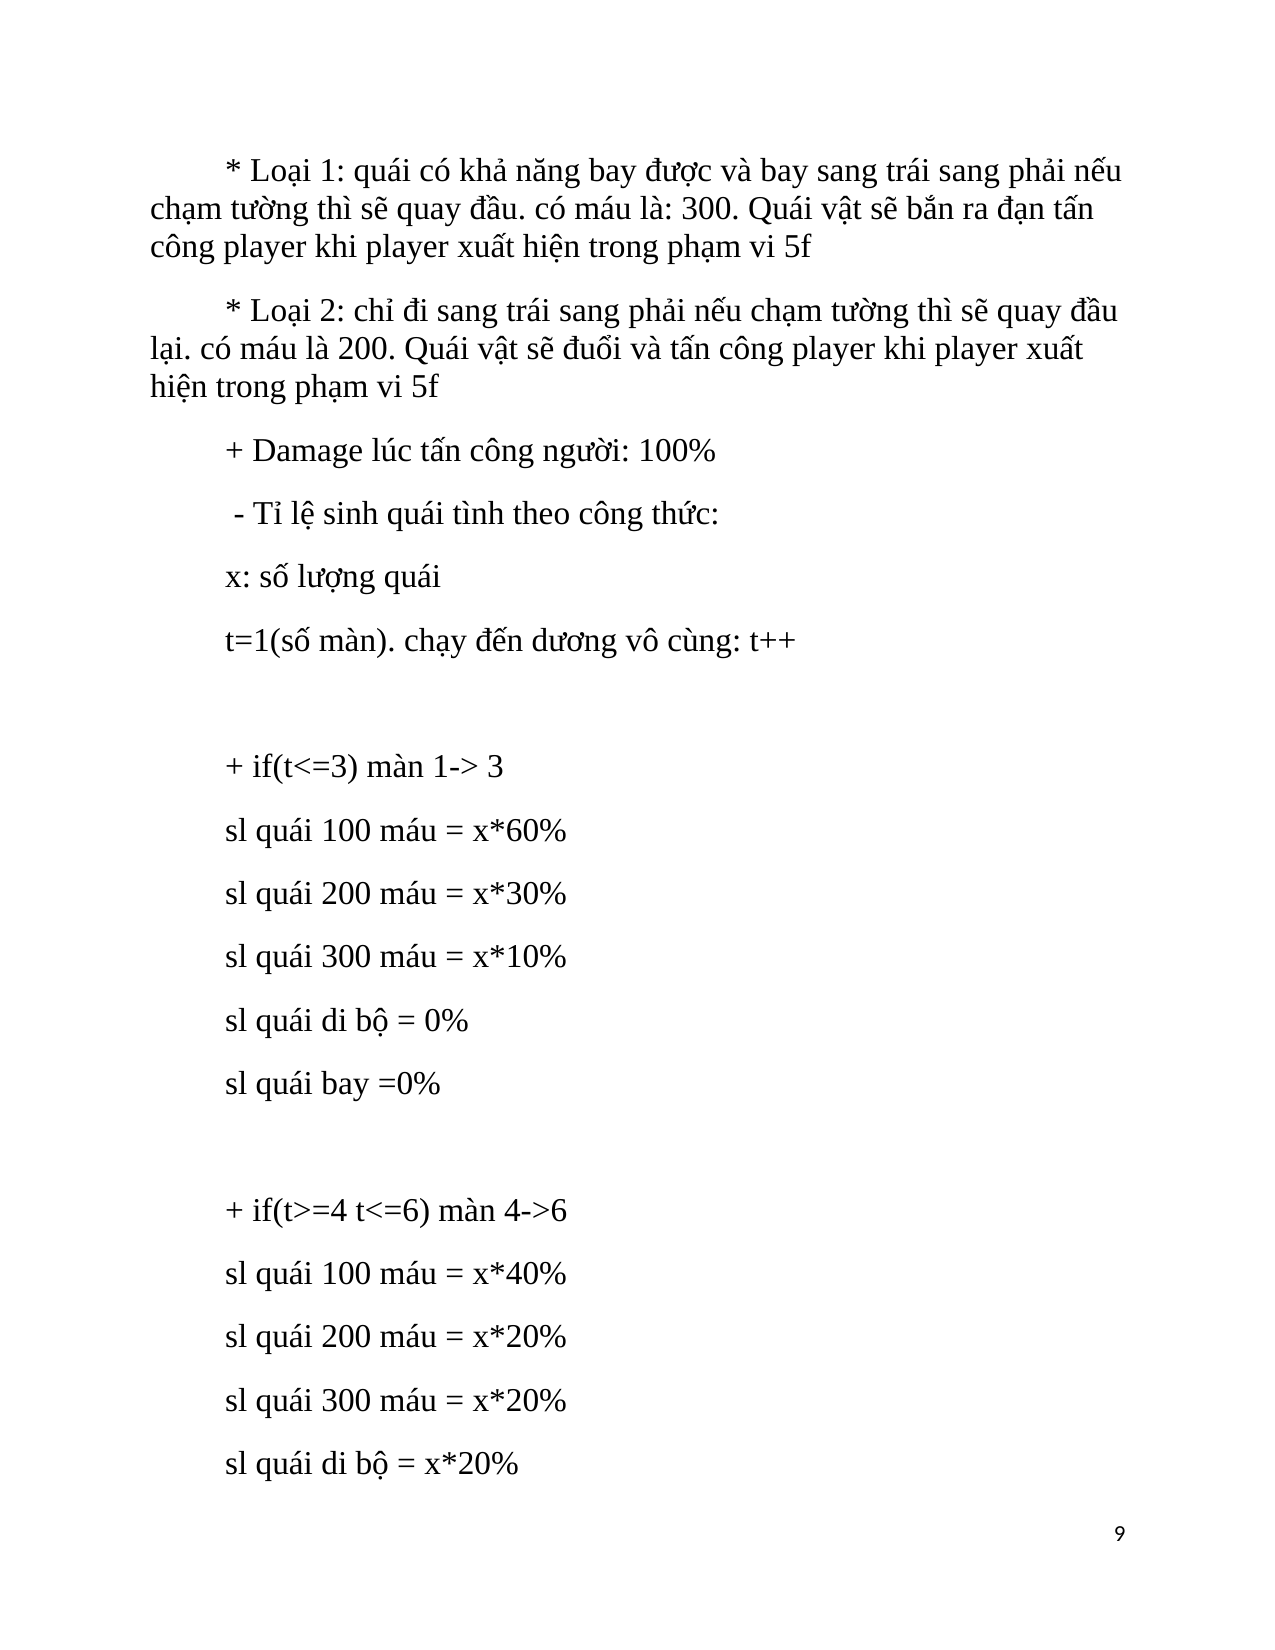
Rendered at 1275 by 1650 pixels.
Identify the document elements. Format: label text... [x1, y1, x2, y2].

text sl quái 100 máu = x*60% [150, 810, 1125, 848]
text + if(t>=4 t<=6) màn 4->6 [150, 1190, 1125, 1228]
text sl quái 200 máu = x*30% [150, 873, 1125, 912]
text sl quái bay =0% [150, 1063, 1125, 1102]
text sl quái di bộ = 0% [150, 1000, 1125, 1038]
text sl quái 300 máu = x*20% [150, 1380, 1125, 1418]
text t=1(số màn). chạy đến dương vô cùng: t++ [150, 620, 1125, 658]
text x: số lượng quái [150, 557, 1125, 595]
text * Loại 1: quái có khả năng bay được và bay sang trái sang phải nếu chạm tường thì sẽ quay đầu. có máu là: 300. Quái vật sẽ bắn ra đạn tấn công player khi player xuất hiện trong phạm vi 5f [150, 150, 1125, 265]
text + Damage lúc tấn công người: 100% [150, 430, 1125, 468]
text * Loại 2: chỉ đi sang trái sang phải nếu chạm tường thì sẽ quay đầu lại. có máu là 200. Quái vật sẽ đuổi và tấn công player khi player xuất hiện trong phạm vi 5f [150, 290, 1125, 405]
text - Tỉ lệ sinh quái tình theo công thức: [150, 493, 1125, 532]
text + if(t<=3) màn 1-> 3 [150, 747, 1125, 785]
text sl quái 200 máu = x*20% [150, 1317, 1125, 1355]
text sl quái 300 máu = x*10% [150, 937, 1125, 975]
text sl quái 100 máu = x*40% [150, 1253, 1125, 1292]
text sl quái di bộ = x*20% [150, 1443, 1125, 1482]
